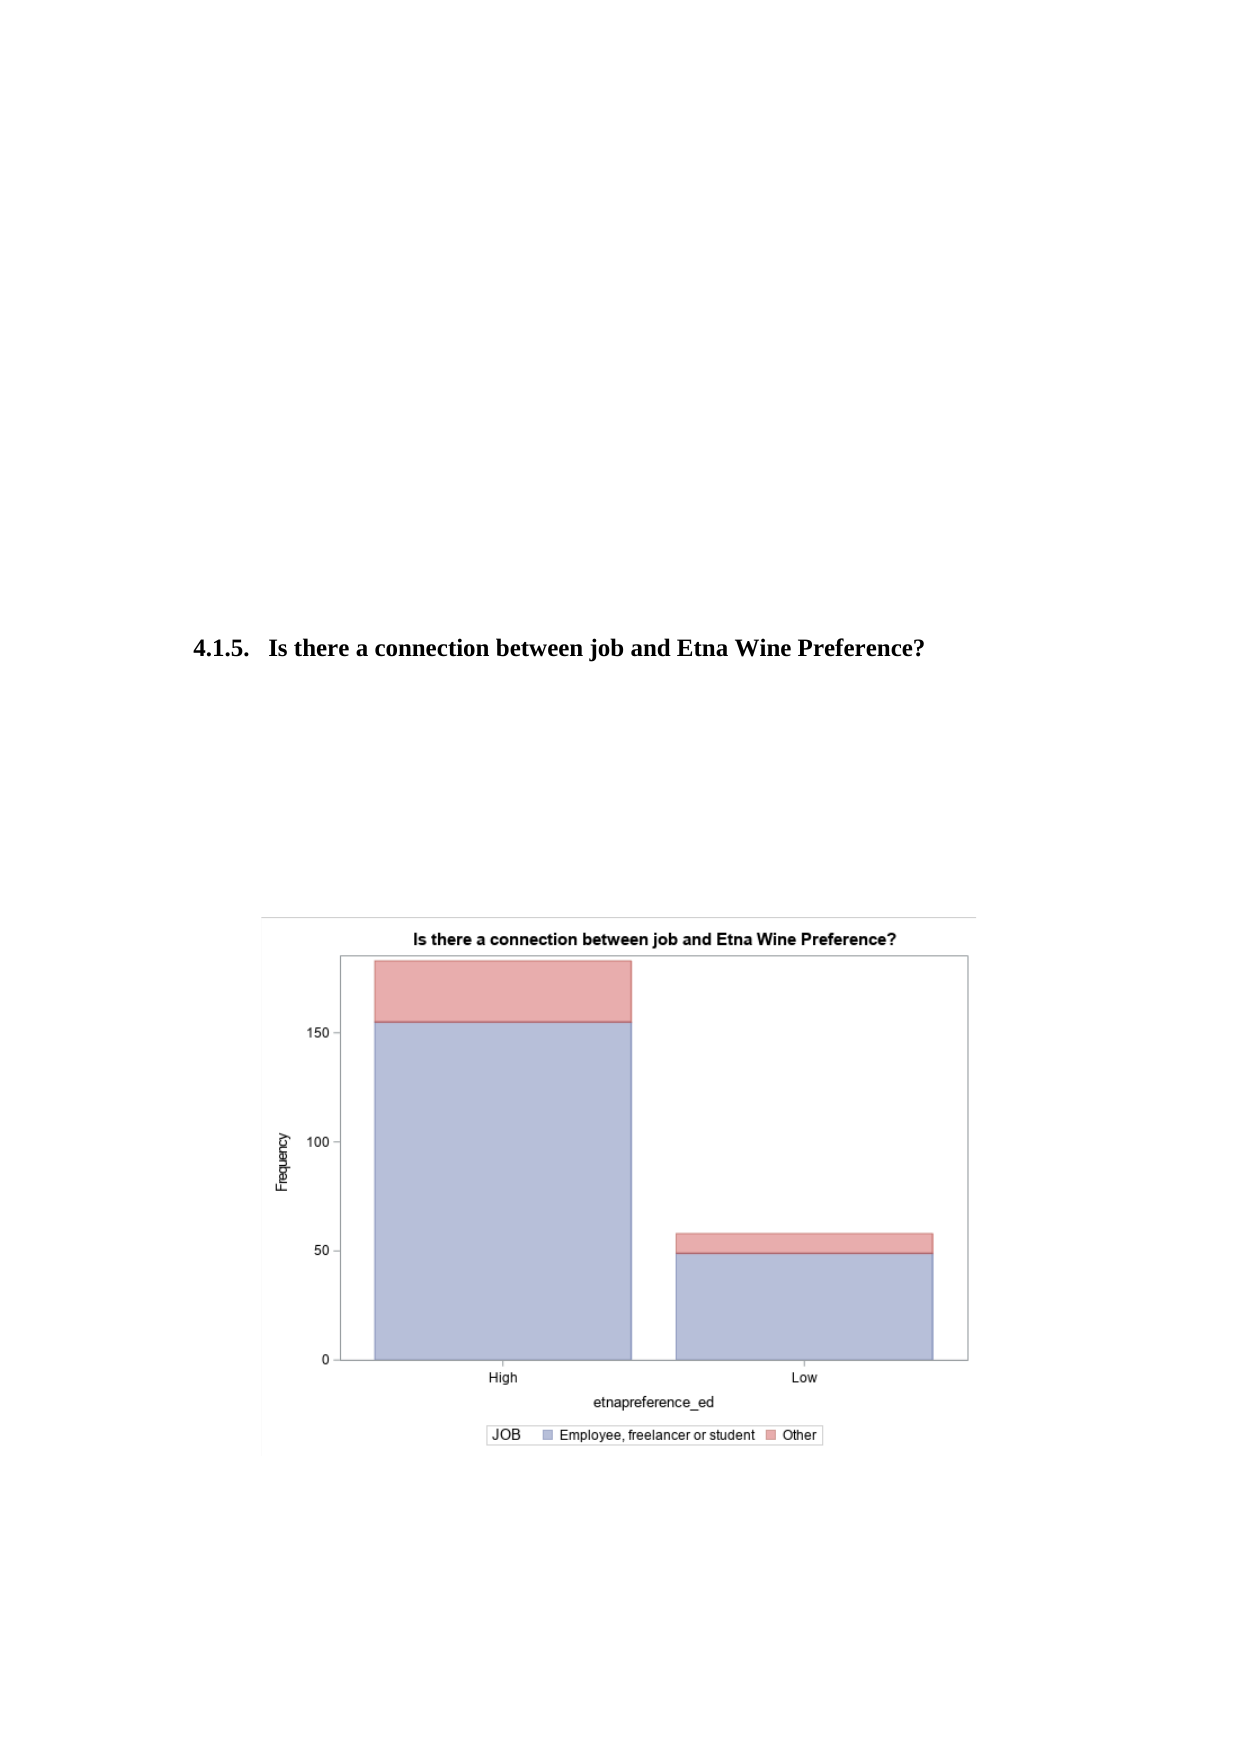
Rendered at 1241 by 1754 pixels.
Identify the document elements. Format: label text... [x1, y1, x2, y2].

picture [260, 917, 977, 1456]
subtitle Is there a connection between job and Etna Wine Preference? [193, 633, 1122, 661]
